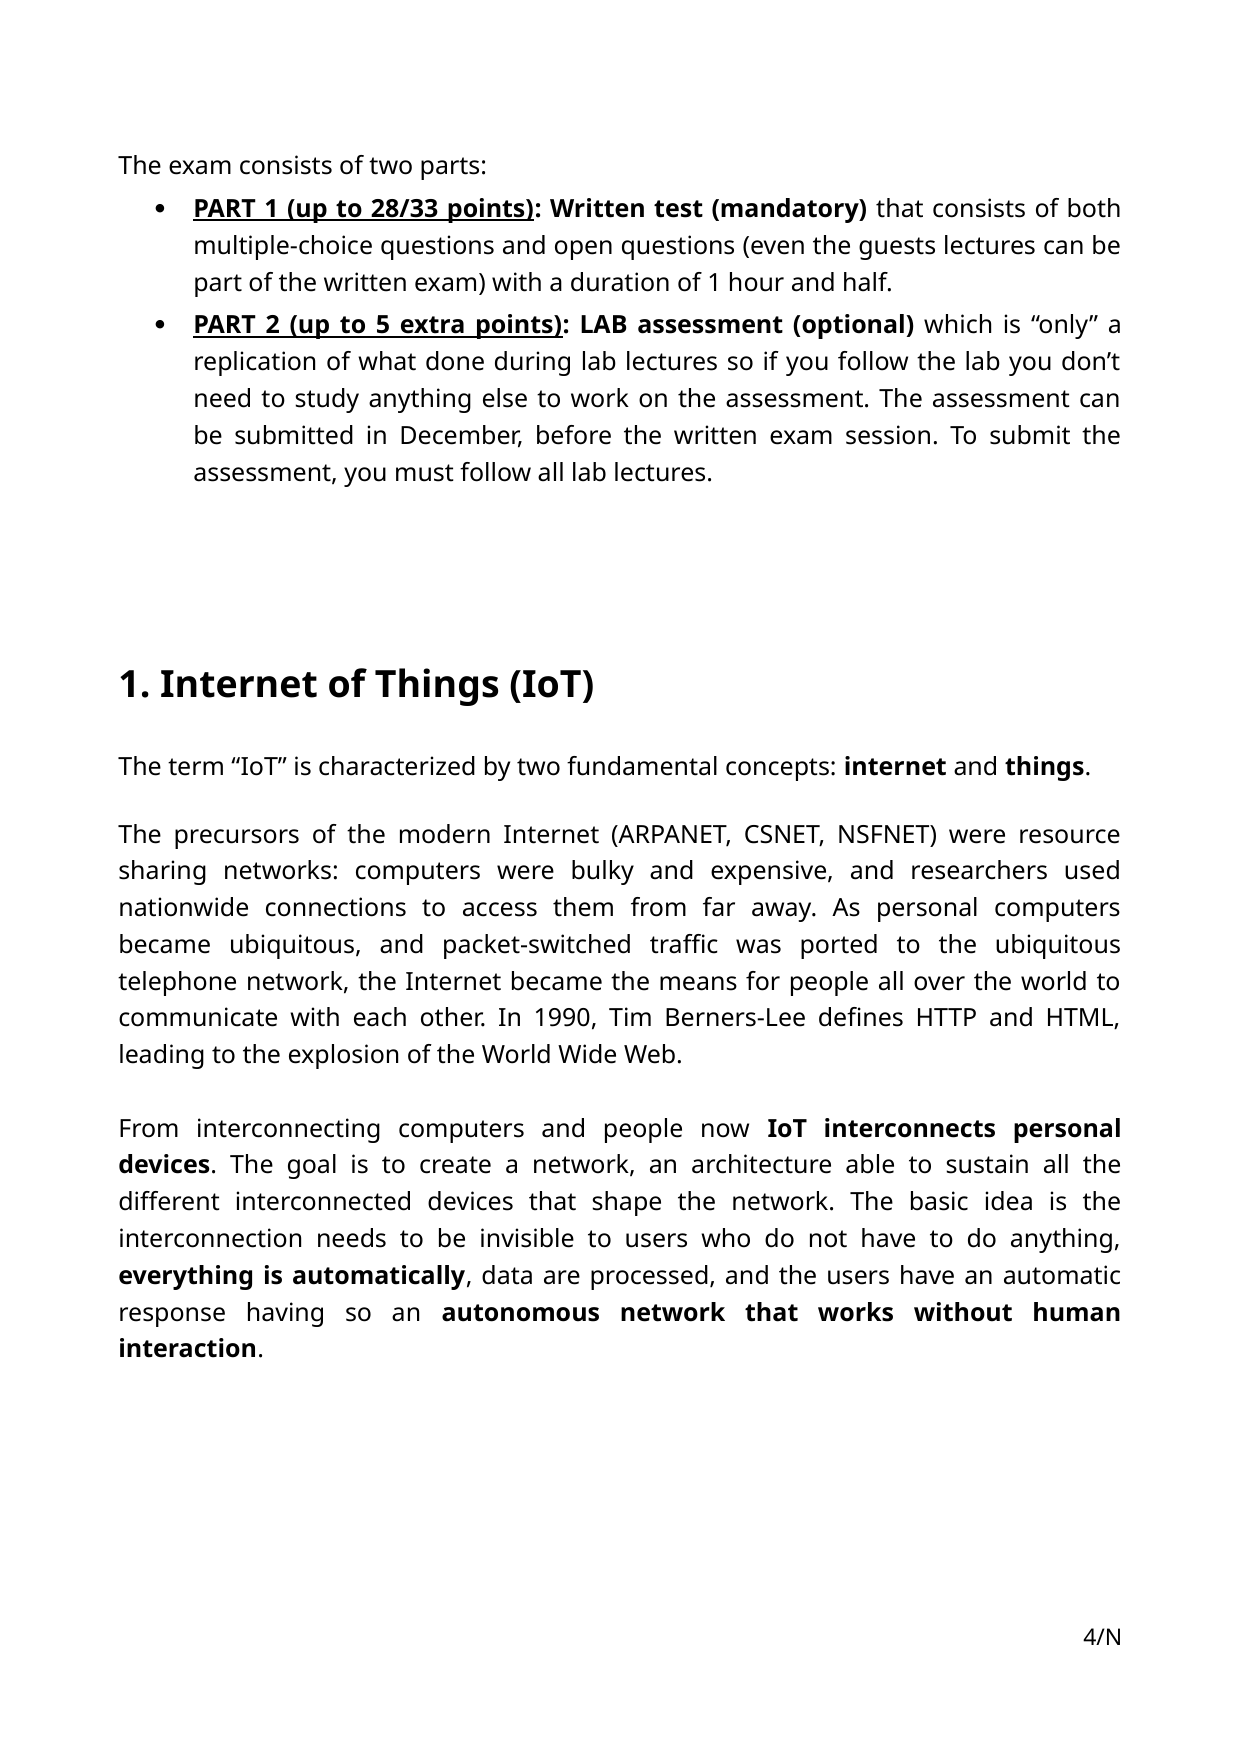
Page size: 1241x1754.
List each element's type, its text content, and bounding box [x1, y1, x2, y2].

text The exam consists of two parts: [118, 148, 1122, 182]
text The precursors of the modern Internet (ARPANET, CSNET, NSFNET) were resource sharing networks: computers were bulky and expensive, and researchers used nationwide connections to access them from far away. As personal computers became ubiquitous, and packet-switched traffic was ported to the ubiquitous telephone network, the Internet became the means for people all over the world to communicate with each other. In 1990, Tim Berners-Lee defines HTTP and HTML, leading to the explosion of the World Wide Web. [118, 816, 1122, 1071]
list PART 1 (up to 28/33 points): Written test (mandatory) that consists of both multiple-choice questions and open questions (even the guests lectures can be part of the written exam) with a duration of 1 hour and half. [156, 191, 1122, 298]
list PART 2 (up to 5 extra points): LAB assessment (optional) which is “only” a replication of what done during lab lectures so if you follow the lab you don’t need to study anything else to work on the assessment. The assessment can be submitted in December, before the written exam session. To submit the assessment, you must follow all lab lectures. [156, 307, 1122, 488]
text The term “IoT” is characterized by two fundamental concepts: internet and things. [118, 749, 1122, 783]
subtitle 1. Internet of Things (IoT) [118, 657, 1122, 708]
text From interconnecting computers and people now IoT interconnects personal devices. The goal is to create a network, an architecture able to sustain all the different interconnected devices that shape the network. The basic idea is the interconnection needs to be invisible to users who do not have to do anything, everything is automatically, data are processed, and the users have an automatic response having so an autonomous network that works without human interaction. [118, 1110, 1122, 1365]
